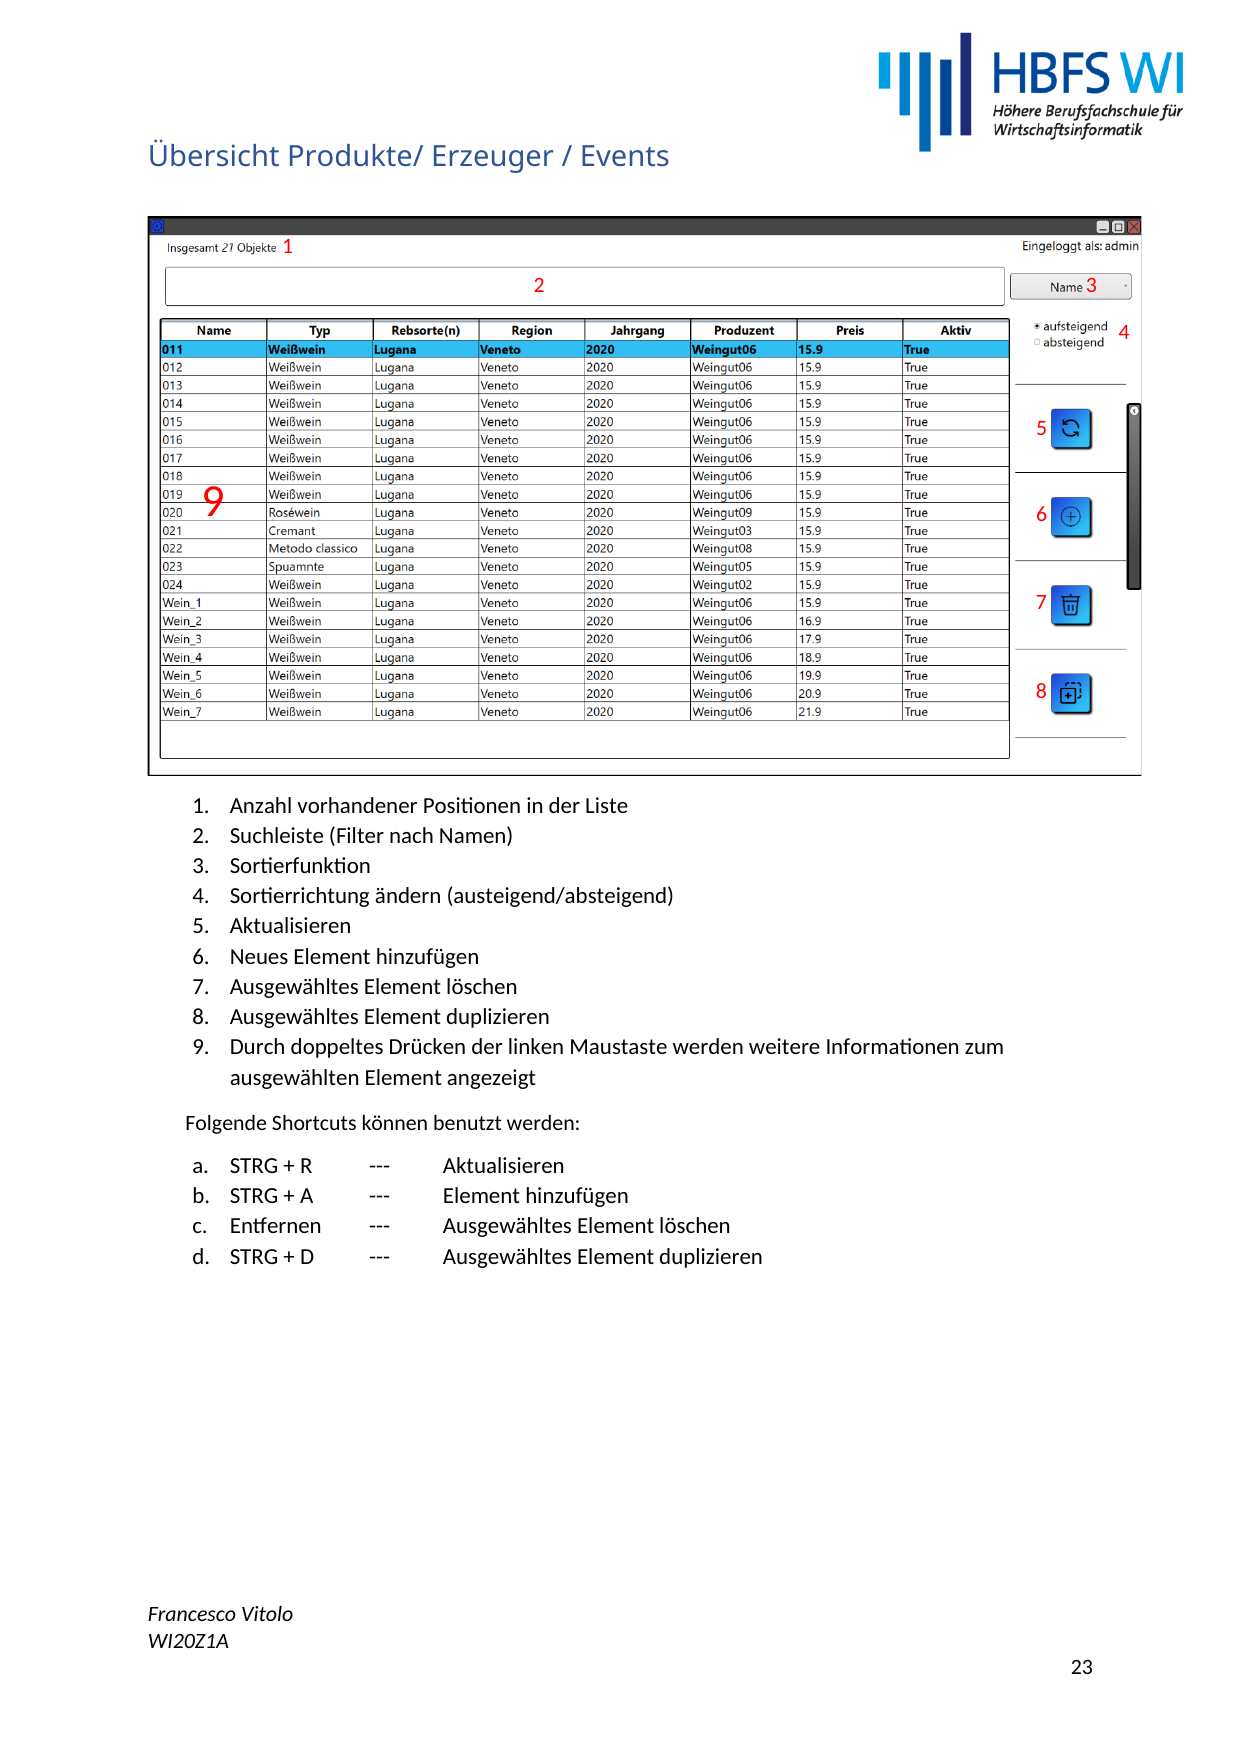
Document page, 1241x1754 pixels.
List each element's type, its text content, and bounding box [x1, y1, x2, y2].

list STRG + D --- Ausgewähltes Element duplizieren [192, 1242, 1093, 1270]
list STRG + R --- Aktualisieren [192, 1151, 1093, 1179]
picture [147, 216, 1142, 776]
list Ausgewähltes Element duplizieren [192, 1002, 1093, 1030]
list Sortierfunktion [192, 851, 1093, 879]
list Sortierrichtung ändern (austeigend/absteigend) [192, 881, 1093, 909]
list Neues Element hinzufügen [192, 942, 1093, 970]
list Ausgewähltes Element löschen [192, 972, 1093, 1000]
list Aktualisieren [192, 912, 1093, 939]
list STRG + A --- Element hinzufügen [192, 1181, 1093, 1209]
list Anzahl vorhandener Positionen in der Liste [192, 791, 1093, 819]
list Suchleiste (Filter nach Namen) [192, 821, 1093, 849]
list Durch doppeltes Drücken der linken Maustaste werden weitere Informationen zum ausgewählten Element angezeigt [192, 1032, 1093, 1091]
list Entfernen --- Ausgewähltes Element löschen [192, 1212, 1093, 1240]
text Folgende Shortcuts können benutzt werden: [185, 1109, 1093, 1136]
picture [866, 24, 1194, 158]
subtitle Übersicht Produkte/ Erzeuger / Events [148, 135, 1093, 174]
